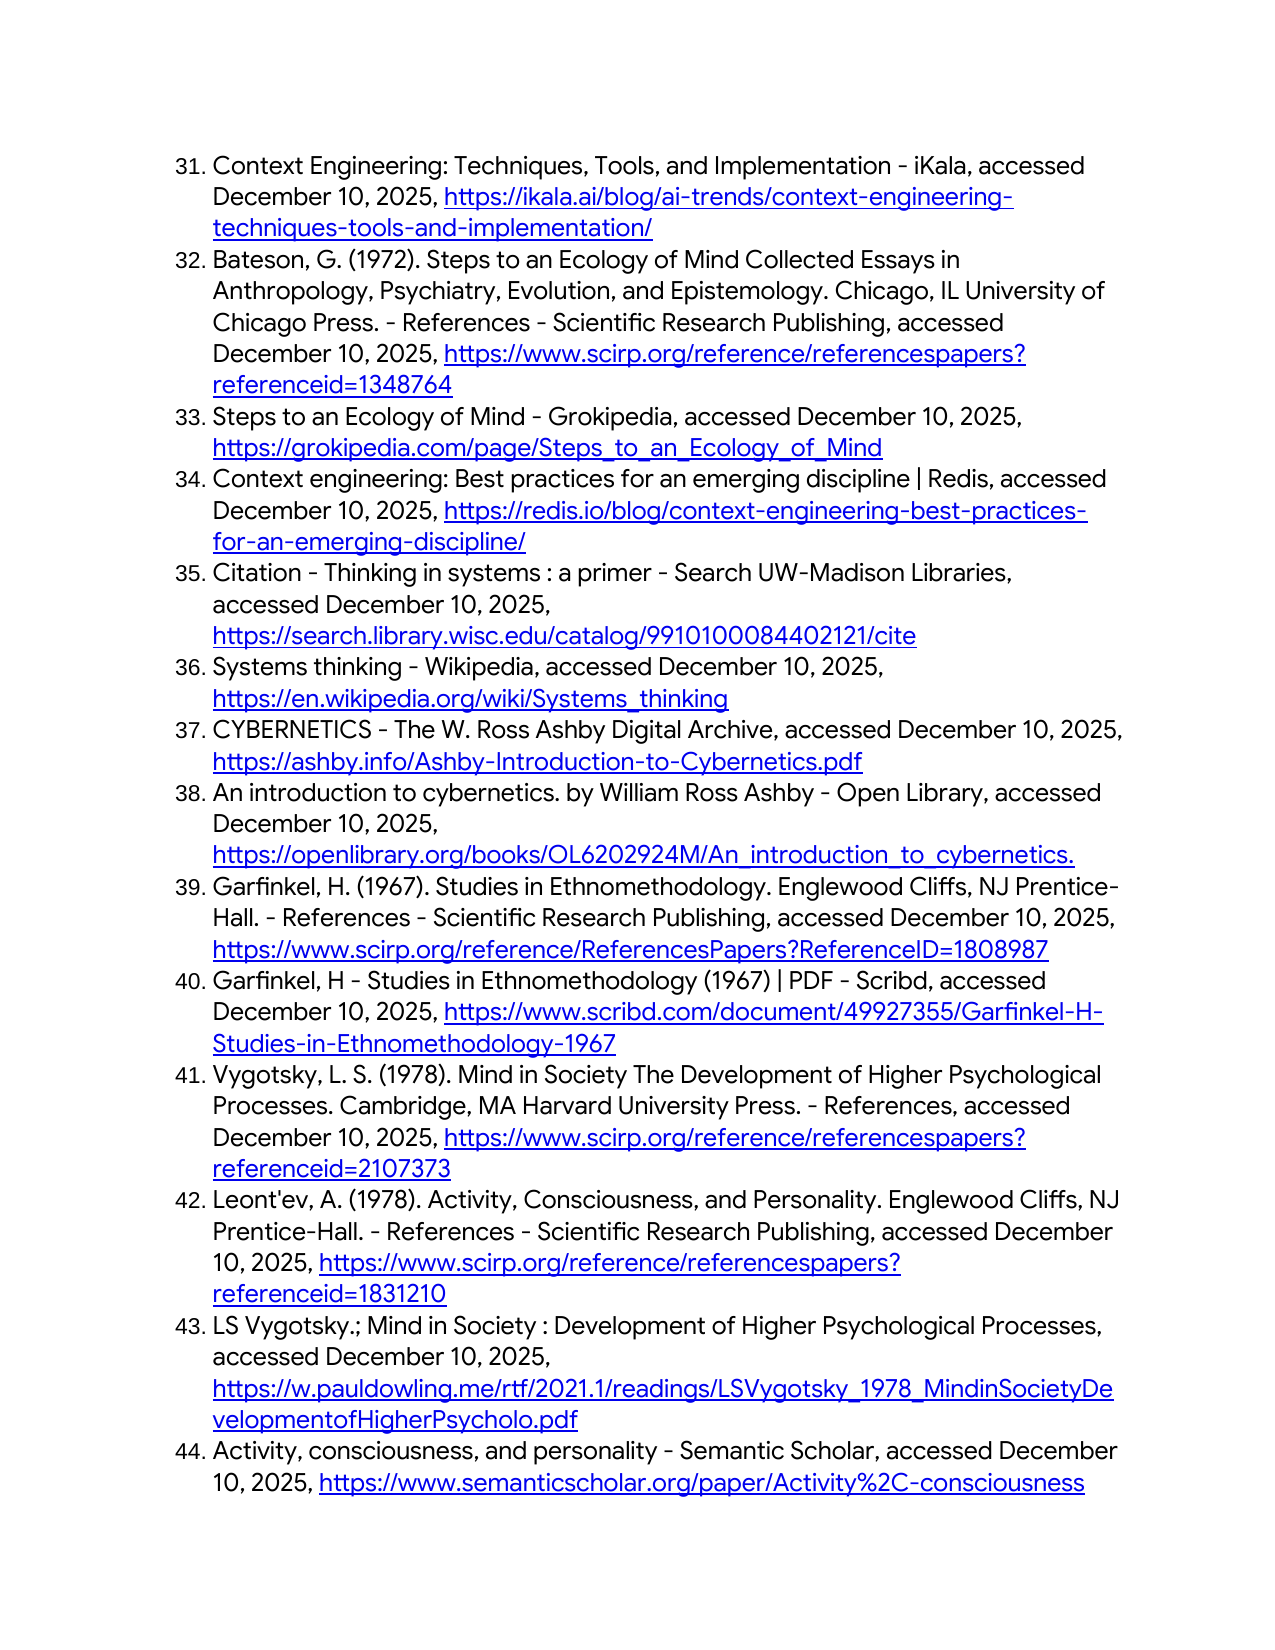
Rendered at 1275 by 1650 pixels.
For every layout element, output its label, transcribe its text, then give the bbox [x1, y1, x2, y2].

list Citation - Thinking in systems : a primer - Search UW-Madison Libraries, accessed December 10, 2025, https://search.library.wisc.edu/catalog/9910100084402121/cite [175, 558, 1125, 652]
list Context engineering: Best practices for an emerging discipline | Redis, accessed December 10, 2025, https://redis.io/blog/context-engineering-best-practices-for-an-emerging-discipline/ [175, 463, 1125, 558]
list CYBERNETICS - The W. Ross Ashby Digital Archive, accessed December 10, 2025, https://ashby.info/Ashby-Introduction-to-Cybernetics.pdf [175, 714, 1125, 777]
list Systems thinking - Wikipedia, accessed December 10, 2025, https://en.wikipedia.org/wiki/Systems_thinking [175, 652, 1125, 714]
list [175, 1436, 1125, 1498]
list Context Engineering: Techniques, Tools, and Implementation - iKala, accessed December 10, 2025, https://ikala.ai/blog/ai-trends/context-engineering-techniques-tools-and-implementation/ [175, 150, 1125, 244]
list Garfinkel, H. (1967). Studies in Ethnomethodology. Englewood Cliffs, NJ Prentice-Hall. - References - Scientific Research Publishing, accessed December 10, 2025, https://www.scirp.org/reference/ReferencesPapers?ReferenceID=1808987 [175, 871, 1125, 965]
list Leont'ev, A. (1978). Activity, Consciousness, and Personality. Englewood Cliffs, NJ Prentice-Hall. - References - Scientific Research Publishing, accessed December 10, 2025, https://www.scirp.org/reference/referencespapers?referenceid=1831210 [175, 1185, 1125, 1310]
list An introduction to cybernetics. by William Ross Ashby - Open Library, accessed December 10, 2025, https://openlibrary.org/books/OL6202924M/An_introduction_to_cybernetics. [175, 777, 1125, 871]
list Bateson, G. (1972). Steps to an Ecology of Mind Collected Essays in Anthropology, Psychiatry, Evolution, and Epistemology. Chicago, IL University of Chicago Press. - References - Scientific Research Publishing, accessed December 10, 2025, https://www.scirp.org/reference/referencespapers?referenceid=1348764 [175, 244, 1125, 401]
list Vygotsky, L. S. (1978). Mind in Society The Development of Higher Psychological Processes. Cambridge, MA Harvard University Press. - References, accessed December 10, 2025, https://www.scirp.org/reference/referencespapers?referenceid=2107373 [175, 1059, 1125, 1185]
list LS Vygotsky.; Mind in Society : Development of Higher Psychological Processes, accessed December 10, 2025, https://w.pauldowling.me/rtf/2021.1/readings/LSVygotsky_1978_MindinSocietyDevelopmentofHigherPsycholo.pdf [175, 1310, 1125, 1436]
list Steps to an Ecology of Mind - Grokipedia, accessed December 10, 2025, https://grokipedia.com/page/Steps_to_an_Ecology_of_Mind [175, 401, 1125, 463]
list Garfinkel, H - Studies in Ethnomethodology (1967) | PDF - Scribd, accessed December 10, 2025, https://www.scribd.com/document/49927355/Garfinkel-H-Studies-in-Ethnomethodology-1967 [175, 965, 1125, 1059]
